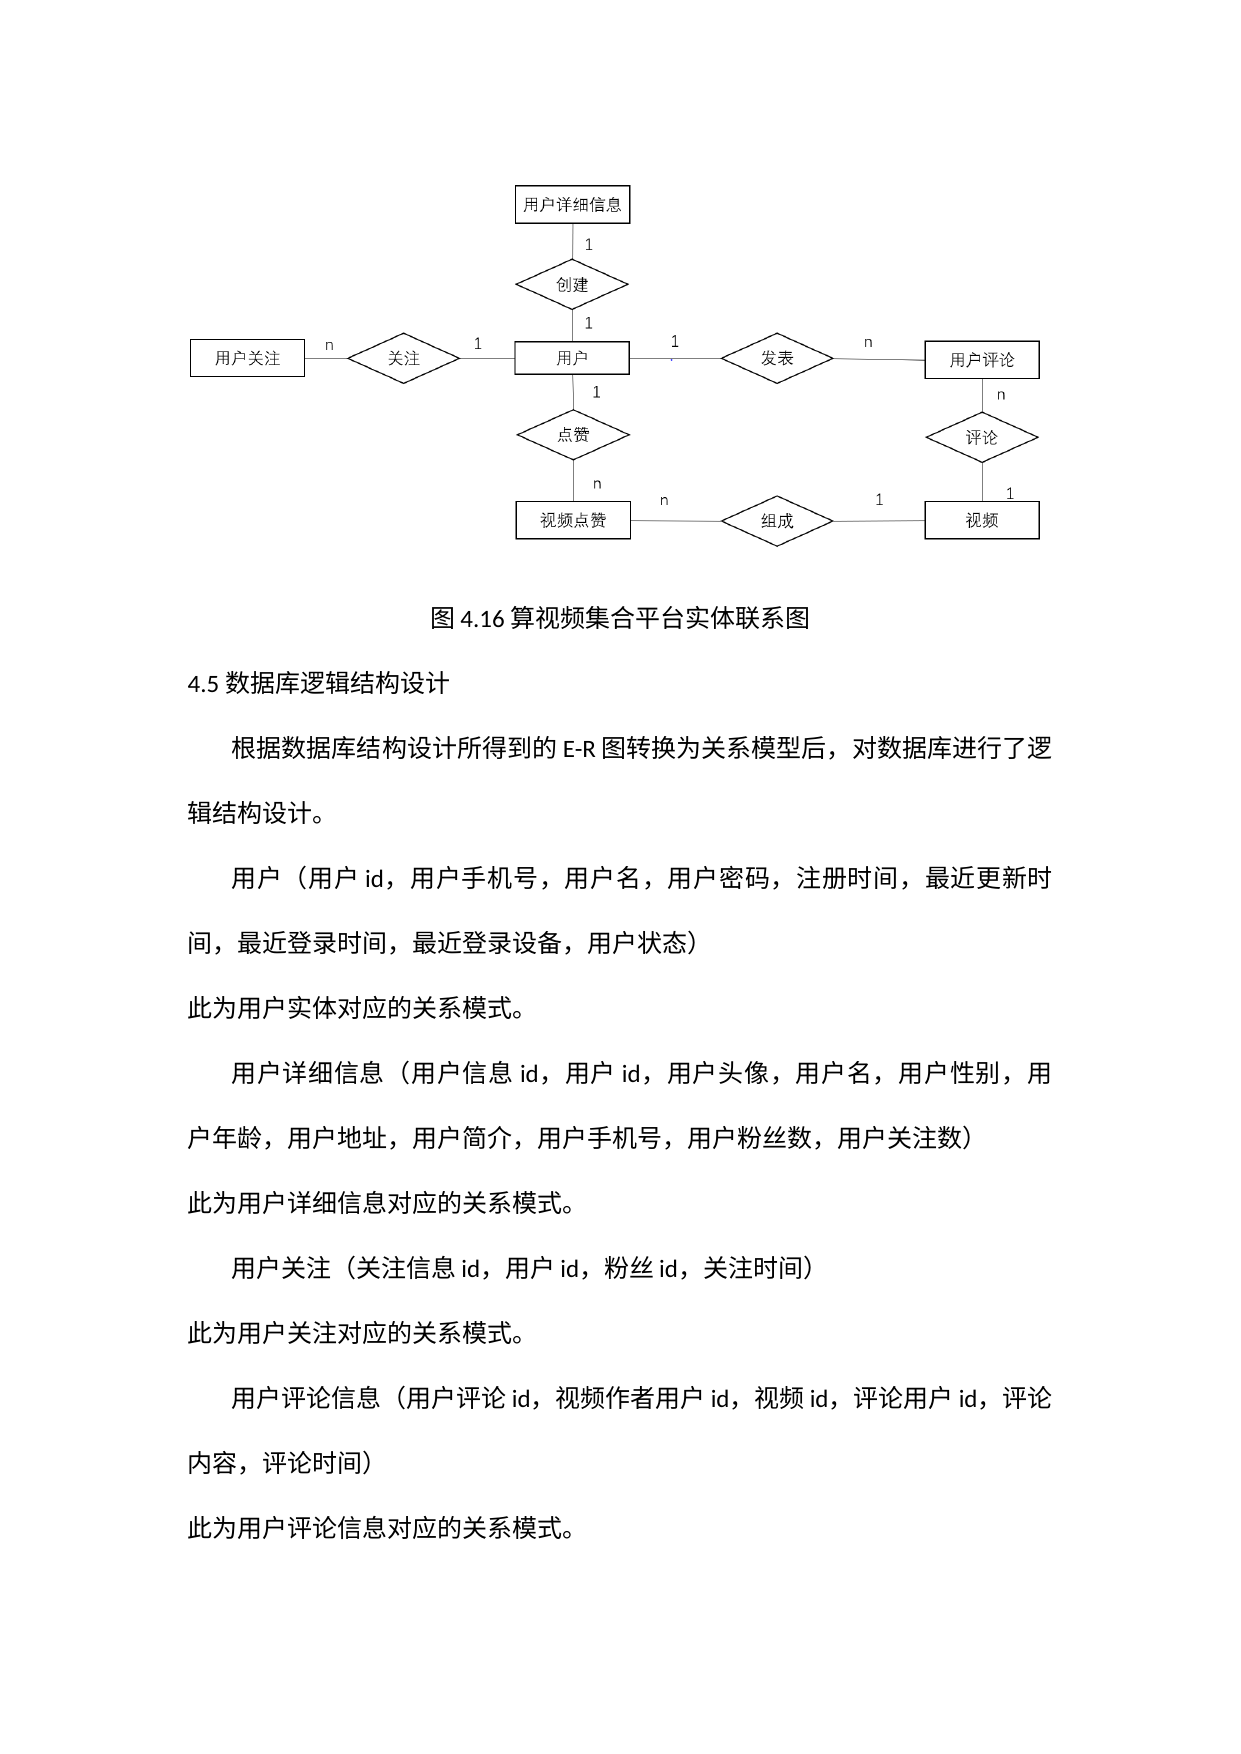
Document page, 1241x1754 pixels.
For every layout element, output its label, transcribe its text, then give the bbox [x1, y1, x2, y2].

text 此为用户实体对应的关系模式。 [187, 974, 1053, 1039]
text 用户（用户id，用户手机号，用户名，用户密码，注册时间，最近更新时间，最近登录时间，最近登录设备，用户状态） [187, 844, 1053, 974]
picture [187, 162, 1053, 574]
text 4.5 数据库逻辑结构设计 [187, 649, 1053, 714]
text 此为用户评论信息对应的关系模式。 [187, 1494, 1053, 1559]
text 用户详细信息（用户信息id，用户id，用户头像，用户名，用户性别，用户年龄，用户地址，用户简介，用户手机号，用户粉丝数，用户关注数） [187, 1039, 1053, 1169]
text 此为用户关注对应的关系模式。 [187, 1299, 1053, 1364]
text 用户关注（关注信息id，用户id，粉丝id，关注时间） [187, 1234, 1053, 1299]
text 根据数据库结构设计所得到的E-R图转换为关系模型后，对数据库进行了逻辑结构设计。 [187, 714, 1053, 844]
text 图4.16 算视频集合平台实体联系图 [187, 584, 1053, 649]
text 此为用户详细信息对应的关系模式。 [187, 1169, 1053, 1234]
text 用户评论信息（用户评论id，视频作者用户id，视频id，评论用户id，评论内容，评论时间） [187, 1364, 1053, 1494]
